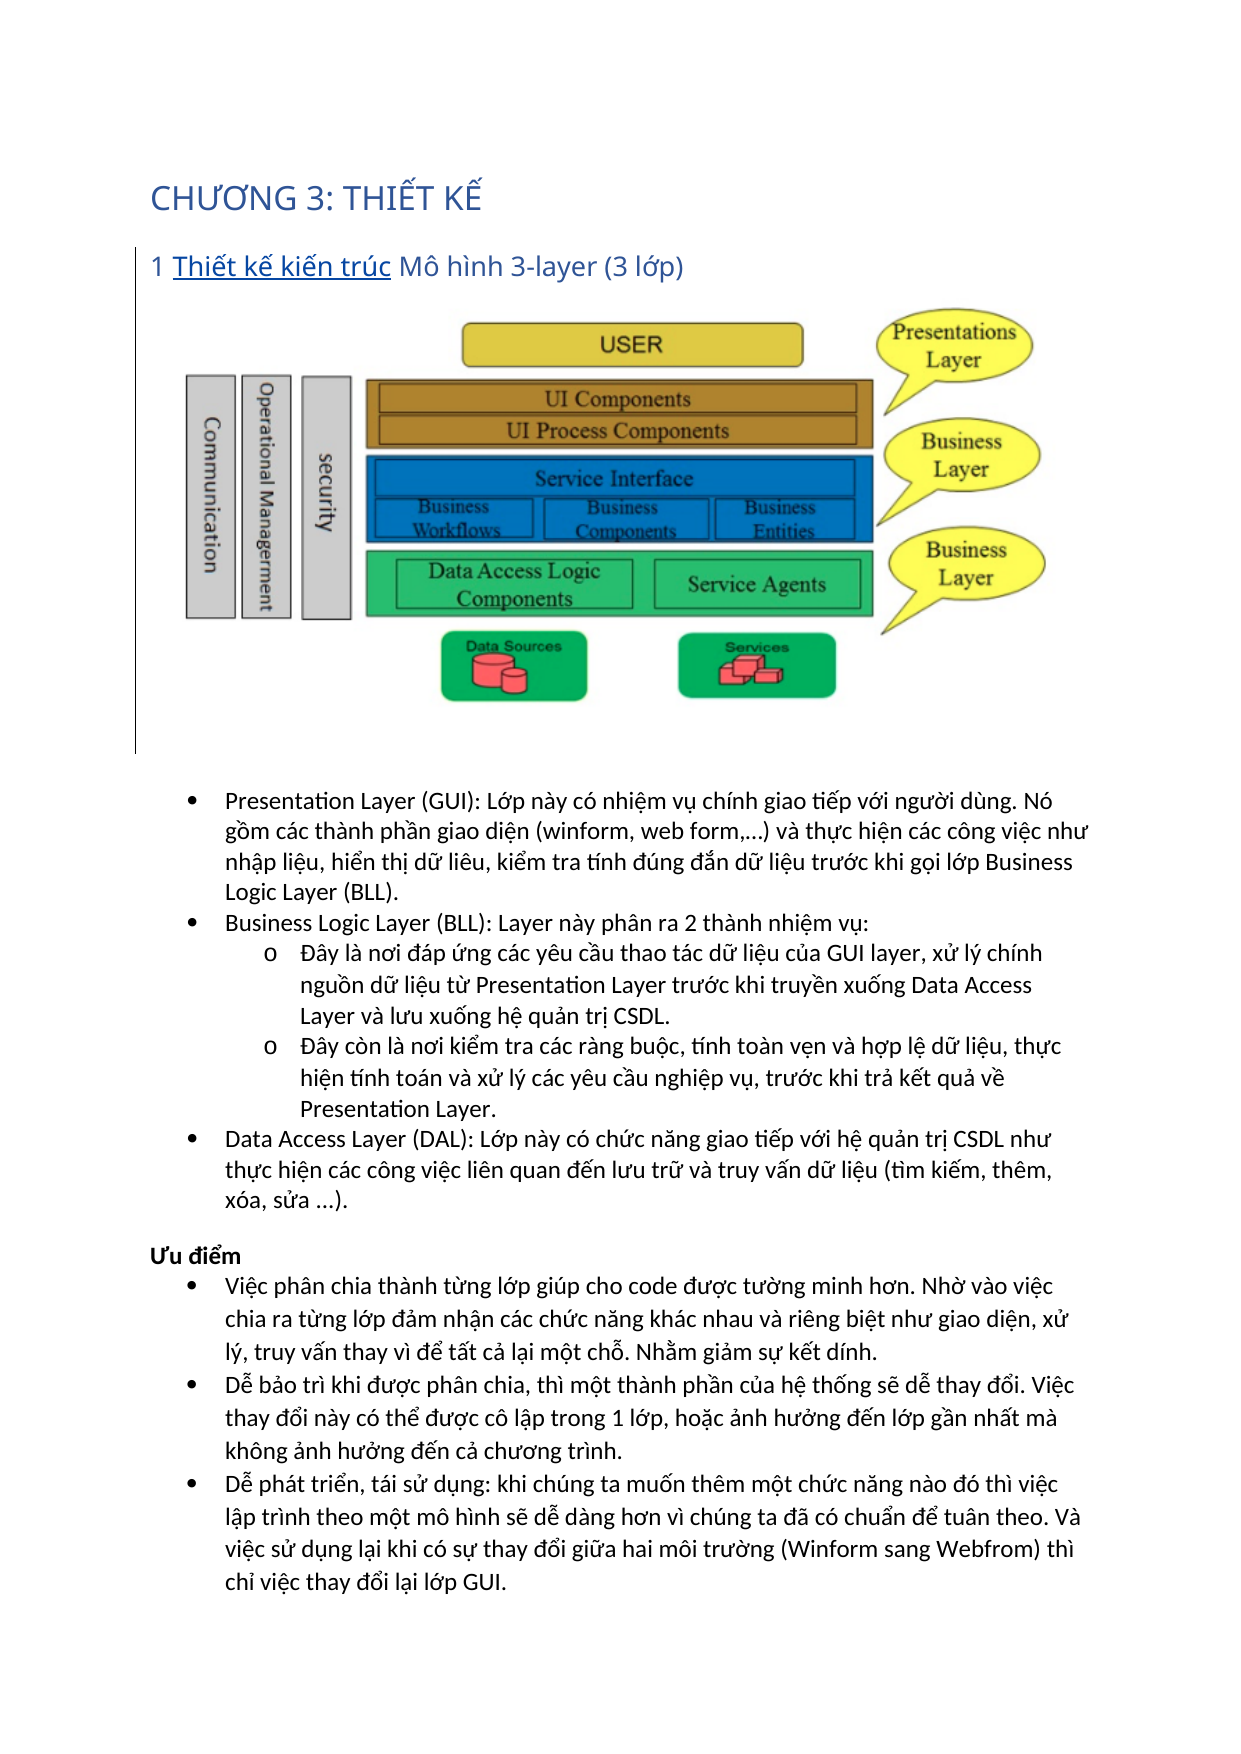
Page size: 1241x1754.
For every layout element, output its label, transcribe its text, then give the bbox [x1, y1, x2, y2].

list Việc phân chia thành từng lớp giúp cho code được tường minh hơn. Nhờ vào việc chia ra từng lớp đảm nhận các chức năng khác nhau và riêng biệt như giao diện, xử lý, truy vấn thay vì để tất cả lại một chỗ. Nhằm giảm sự kết dính. [187, 1270, 1090, 1367]
list Business Logic Layer (BLL): Layer này phân ra 2 thành nhiệm vụ: [188, 907, 1090, 938]
list Dễ bảo trì khi được phân chia, thì một thành phần của hệ thống sẽ dễ thay đổi. Việc thay đổi này có thể được cô lập trong 1 lớp, hoặc ảnh hưởng đến lớp gần nhất mà không ảnh hưởng đến cả chương trình. [187, 1369, 1090, 1465]
list Presentation Layer (GUI): Lớp này có nhiệm vụ chính giao tiếp với người dùng. Nó gồm các thành phần giao diện (winform, web form,…) và thực hiện các công việc như nhập liệu, hiển thị dữ liêu, kiểm tra tính đúng đắn dữ liệu trước khi gọi lớp Business Logic Layer (BLL). [188, 785, 1090, 907]
list Đây là nơi đáp ứng các yêu cầu thao tác dữ liệu của GUI layer, xử lý chính nguồn dữ liệu từ Presentation Layer trước khi truyền xuống Data Access Layer và lưu xuống hệ quản trị CSDL. [263, 938, 1090, 1030]
list Data Access Layer (DAL): Lớp này có chức năng giao tiếp với hệ quản trị CSDL như thực hiện các công việc liên quan đến lưu trữ và truy vấn dữ liệu (tìm kiếm, thêm, xóa, sửa ...). [188, 1123, 1090, 1215]
list Đây còn là nơi kiểm tra các ràng buộc, tính toàn vẹn và hợp lệ dữ liệu, thực hiện tính toán và xử lý các yêu cầu nghiệp vụ, trước khi trả kết quả về Presentation Layer. [263, 1030, 1090, 1123]
subtitle CHƯƠNG 3: THIẾT KẾ [150, 175, 1090, 220]
picture [150, 284, 1125, 755]
text Ưu điểm [150, 1240, 1090, 1270]
subtitle 1 Mô hình 3-layer (3 lớp) [150, 247, 1090, 284]
list Dễ phát triển, tái sử dụng: khi chúng ta muốn thêm một chức năng nào đó thì việc lập trình theo một mô hình sẽ dễ dàng hơn vì chúng ta đã có chuẩn để tuân theo. Và việc sử dụng lại khi có sự thay đổi giữa hai môi trường (Winform sang Webfrom) thì chỉ việc thay đổi lại lớp GUI. [187, 1468, 1090, 1597]
